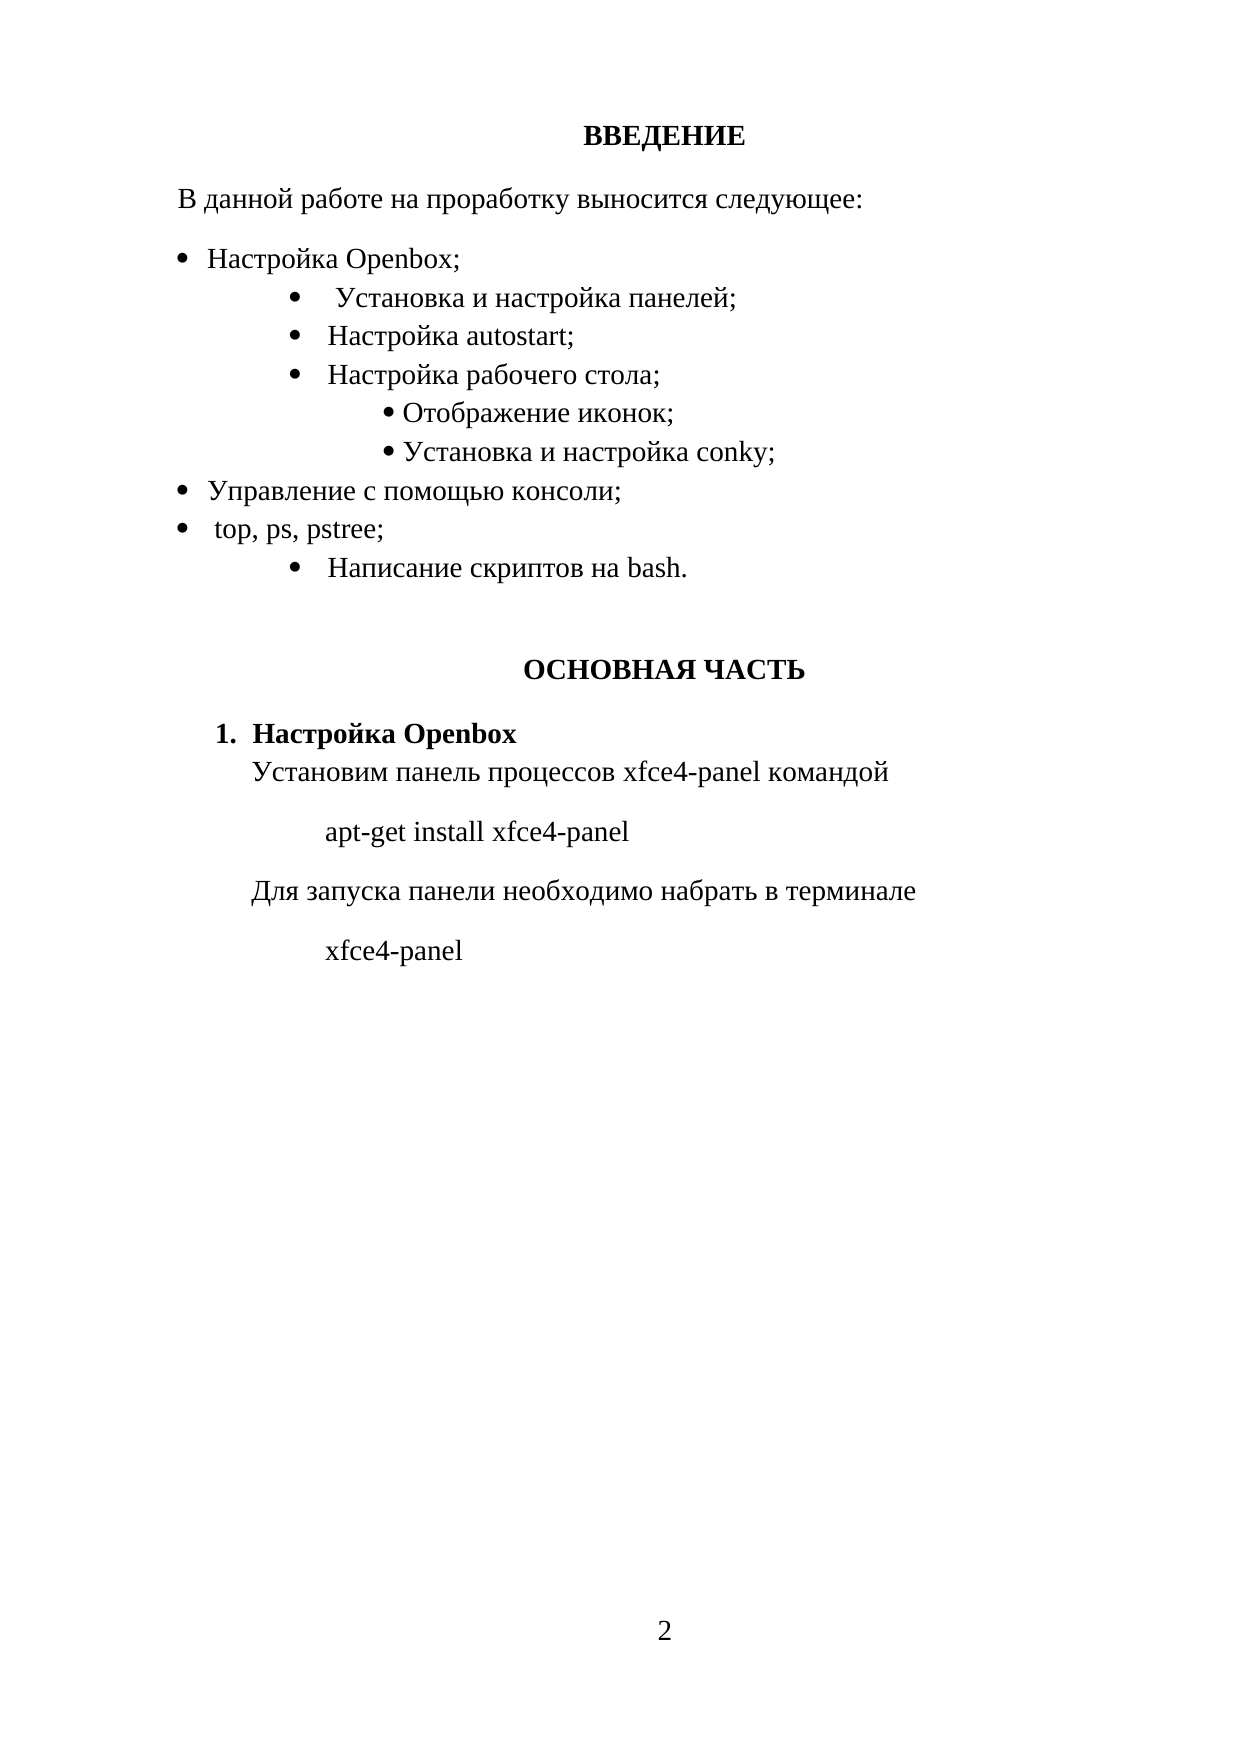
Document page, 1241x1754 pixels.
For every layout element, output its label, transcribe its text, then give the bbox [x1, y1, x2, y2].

list Настройка Openbox; [177, 241, 1152, 275]
list Управление с помощью консоли; [177, 473, 1152, 507]
text Для запуска панели необходимо набрать в терминале [177, 873, 1152, 907]
text xfce4-panel [177, 933, 1152, 966]
text Установим панель процессов xfce4-panel командой [251, 754, 1152, 788]
list top, ps, pstree; [177, 512, 1152, 545]
list Настройка autostart; [290, 318, 1152, 352]
text apt-get install xfce4-panel [251, 814, 1152, 847]
subtitle ОСНОВНАЯ ЧАСТЬ [177, 652, 1152, 686]
list Установка и настройка панелей; [290, 280, 1152, 313]
list Настройка рабочего стола; [290, 357, 1152, 391]
list Написание скриптов на bash. [290, 550, 1152, 584]
subtitle Настройка Openbox [215, 716, 1152, 749]
text В данной работе на проработку выносится следующее: [177, 182, 1152, 215]
list Отображение иконок; [383, 396, 1152, 429]
subtitle ВВЕДЕНИЕ [177, 118, 1152, 152]
list Установка и настройка conky; [383, 434, 1152, 468]
